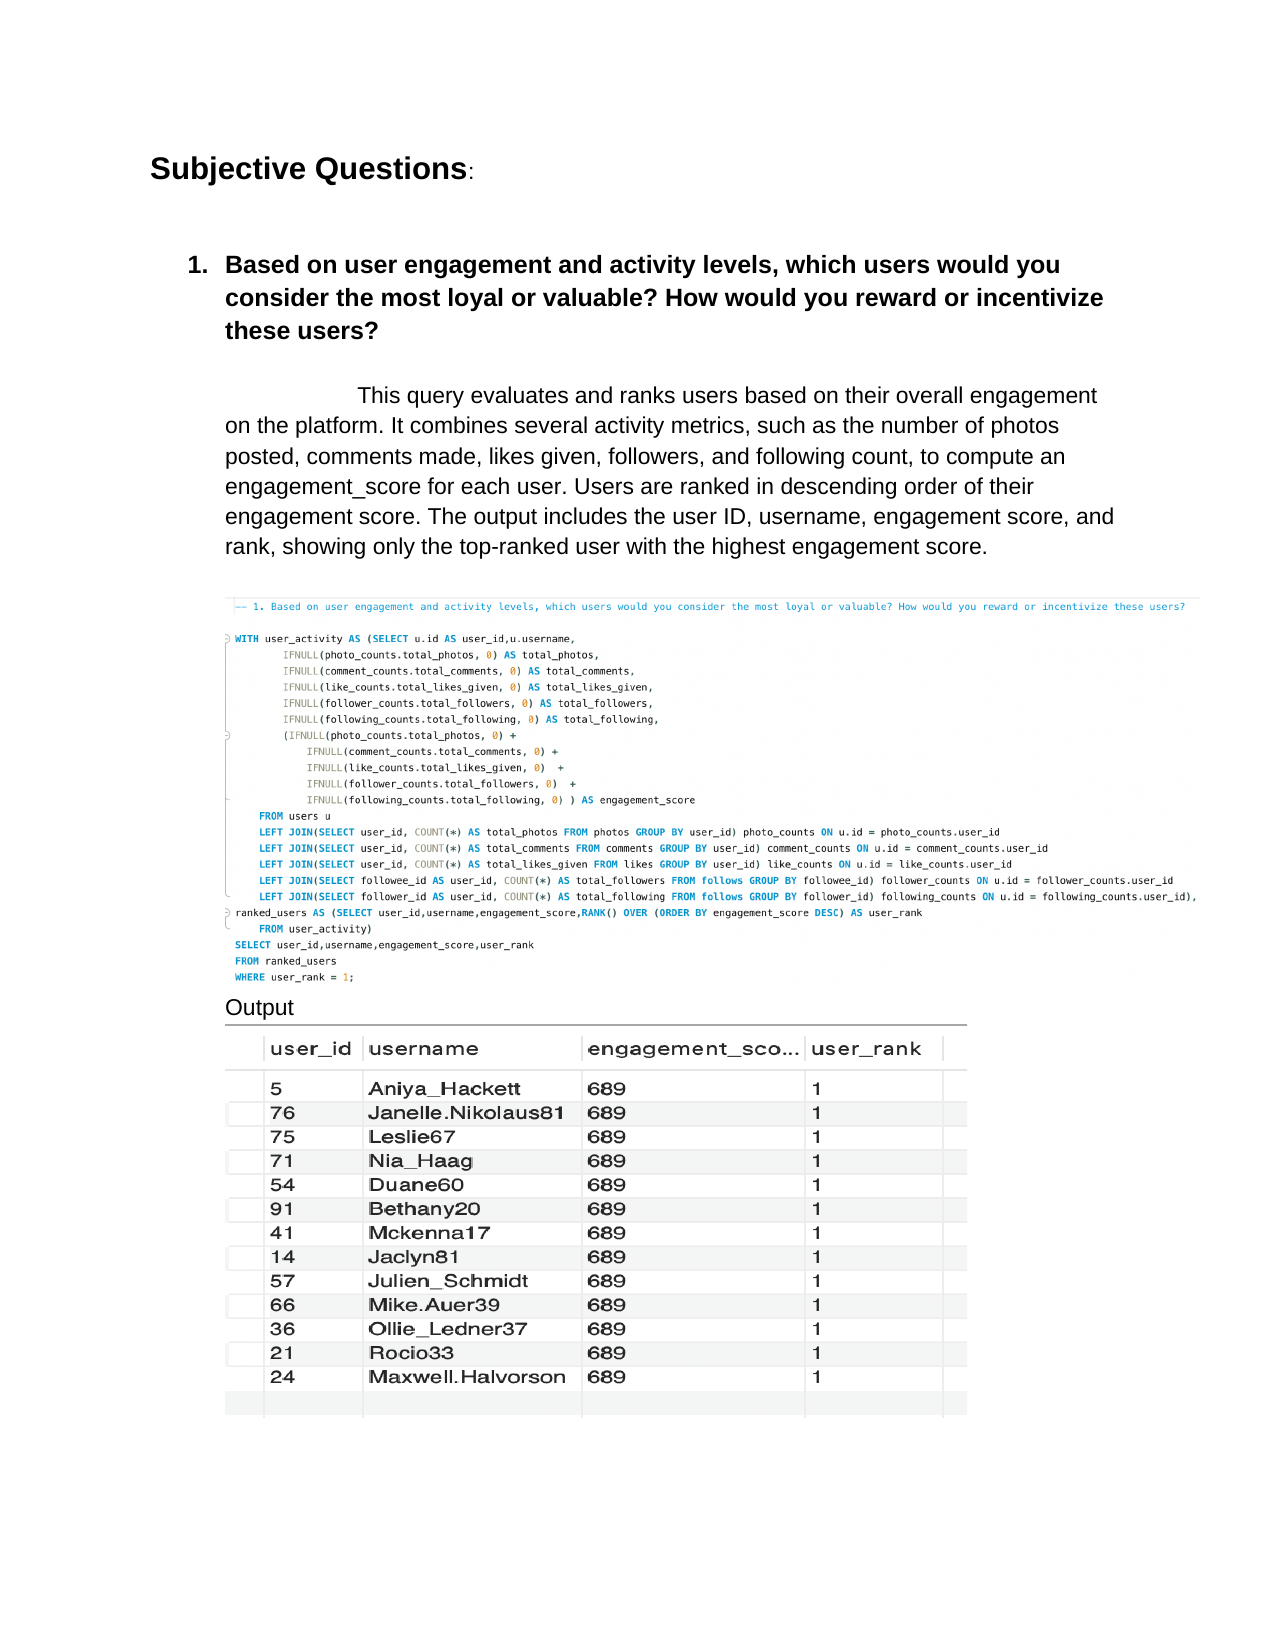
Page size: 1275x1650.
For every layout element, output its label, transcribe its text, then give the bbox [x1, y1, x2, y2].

text This query evaluates and ranks users based on their overall engagement on the platform. It combines several activity metrics, such as the number of photos posted, comments made, likes given, followers, and following count, to compute an engagement_score for each user. Users are ranked in descending order of their engagement score. The output includes the user ID, username, engagement score, and rank, showing only the top-ranked user with the highest engagement score. [225, 382, 1125, 560]
picture [225, 596, 1200, 991]
text Output [225, 994, 1125, 1021]
text Subjective Questions: [150, 150, 1125, 216]
picture [225, 1024, 968, 1418]
list Based on user engagement and activity levels, which users would you consider the most loyal or valuable? How would you reward or incentivize these users? [187, 250, 1125, 345]
